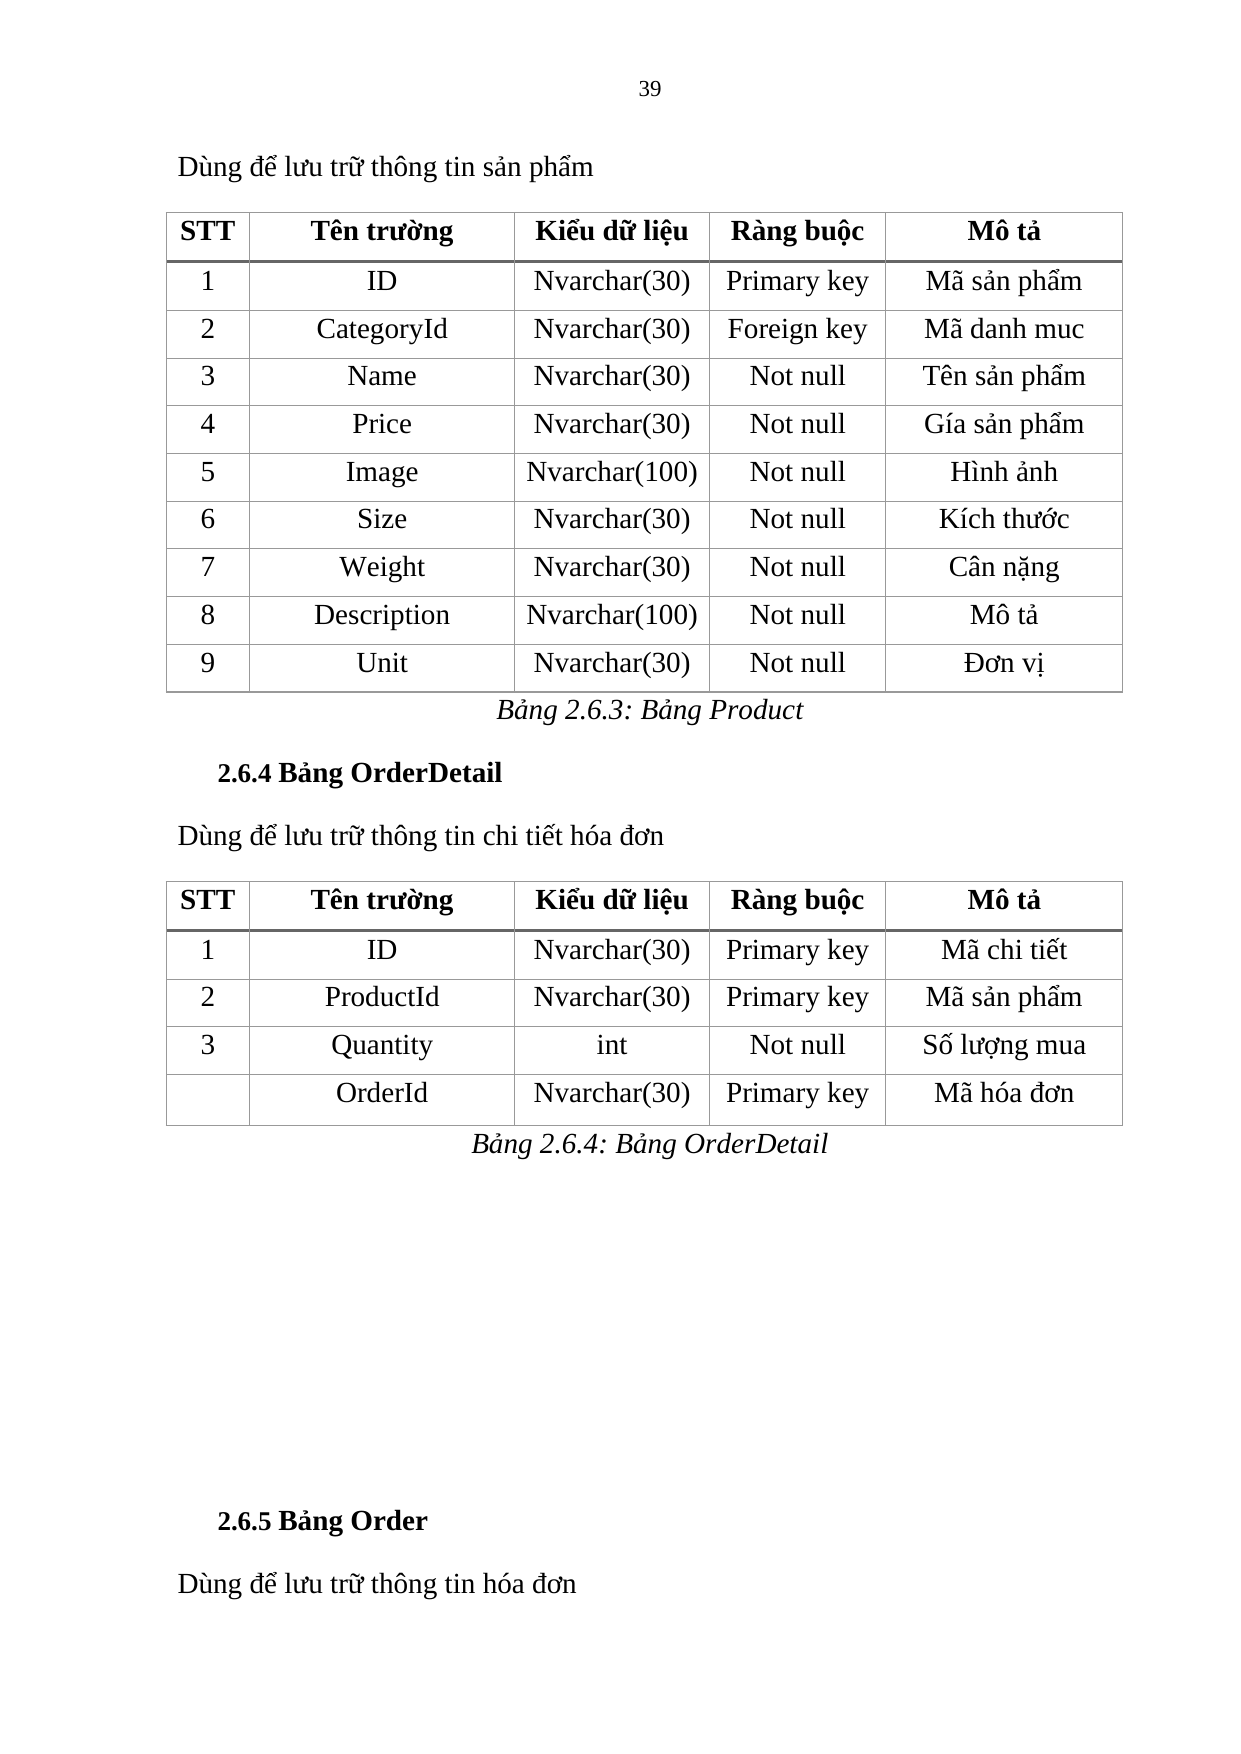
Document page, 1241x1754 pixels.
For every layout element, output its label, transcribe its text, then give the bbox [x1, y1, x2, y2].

table_header Ràng buộc [710, 213, 885, 260]
table_cell Nvarchar(30) [515, 549, 709, 596]
text Dùng để lưu trữ thông tin chi tiết hóa đơn [177, 818, 1122, 852]
table_cell Nvarchar(30) [515, 406, 709, 453]
text Bảng 2.6.4: Bảng OrderDetail [177, 1126, 1122, 1160]
table_cell Mã danh muc [886, 311, 1122, 357]
table_cell Foreign key [710, 311, 885, 357]
table_cell 4 [167, 406, 249, 453]
table_cell Name [250, 359, 514, 405]
table_cell Primary key [710, 932, 885, 978]
table_cell Not null [710, 406, 885, 453]
table_cell Cân nặng [886, 549, 1122, 596]
table_cell int [515, 1027, 709, 1074]
table_cell Size [250, 502, 514, 548]
table_cell Quantity [250, 1027, 514, 1074]
table_cell Not null [710, 454, 885, 501]
table_cell Tên sản phẩm [886, 359, 1122, 405]
table_cell 1 [167, 263, 249, 310]
table_cell 7 [167, 549, 249, 596]
table_cell Nvarchar(30) [515, 932, 709, 978]
text Dùng để lưu trữ thông tin sản phẩm [177, 149, 1122, 183]
table_cell Description [250, 597, 514, 644]
table_header Ràng buộc [710, 882, 885, 929]
table_cell 6 [167, 502, 249, 548]
table_cell 3 [167, 359, 249, 405]
table_cell [167, 1075, 249, 1125]
table_cell ProductId [250, 980, 514, 1026]
table_header Mô tả [886, 213, 1122, 260]
table_header STT [167, 882, 249, 929]
table_cell Mã hóa đơn [886, 1075, 1122, 1125]
table_cell Not null [710, 359, 885, 405]
table_cell Unit [250, 645, 514, 691]
table_cell Nvarchar(30) [515, 980, 709, 1026]
table_cell Gía sản phẩm [886, 406, 1122, 453]
table_cell Nvarchar(30) [515, 359, 709, 405]
table_cell 5 [167, 454, 249, 501]
table_cell Not null [710, 549, 885, 596]
table_cell OrderId [250, 1075, 514, 1125]
text Bảng 2.6.3: Bảng Product [177, 693, 1122, 726]
table_cell Not null [710, 1027, 885, 1074]
table_cell 8 [167, 597, 249, 644]
table_cell 1 [167, 932, 249, 978]
table_cell Primary key [710, 980, 885, 1026]
subtitle Bảng Order [217, 1503, 1122, 1537]
table_header Tên trường [250, 882, 514, 929]
table_cell Mã sản phẩm [886, 263, 1122, 310]
table_cell Hình ảnh [886, 454, 1122, 501]
text Dùng để lưu trữ thông tin hóa đơn [177, 1566, 1122, 1599]
table_cell Primary key [710, 263, 885, 310]
table_cell Price [250, 406, 514, 453]
table_cell Nvarchar(30) [515, 263, 709, 310]
table_cell Kích thước [886, 502, 1122, 548]
table_cell ID [250, 932, 514, 978]
table_header Kiểu dữ liệu [515, 882, 709, 929]
table_cell Not null [710, 502, 885, 548]
table_cell Nvarchar(30) [515, 311, 709, 357]
table_cell Image [250, 454, 514, 501]
table_header Mô tả [886, 882, 1122, 929]
table_cell Đơn vị [886, 645, 1122, 691]
table_cell Nvarchar(30) [515, 645, 709, 691]
table_cell Weight [250, 549, 514, 596]
table_cell CategoryId [250, 311, 514, 357]
table_cell 9 [167, 645, 249, 691]
table_cell Mã sản phẩm [886, 980, 1122, 1026]
table_cell Nvarchar(30) [515, 1075, 709, 1125]
table_cell 2 [167, 311, 249, 357]
table_cell Mã chi tiết [886, 932, 1122, 978]
table_cell Mô tả [886, 597, 1122, 644]
table_cell Primary key [710, 1075, 885, 1125]
table_cell Nvarchar(100) [515, 597, 709, 644]
table_cell 3 [167, 1027, 249, 1074]
table_cell Not null [710, 645, 885, 691]
table_header STT [167, 213, 249, 260]
table_cell Not null [710, 597, 885, 644]
table_cell Nvarchar(100) [515, 454, 709, 501]
table_cell ID [250, 263, 514, 310]
subtitle Bảng OrderDetail [217, 755, 1122, 789]
table_header Kiểu dữ liệu [515, 213, 709, 260]
table_header Tên trường [250, 213, 514, 260]
table_cell Số lượng mua [886, 1027, 1122, 1074]
table_cell 2 [167, 980, 249, 1026]
table_cell Nvarchar(30) [515, 502, 709, 548]
